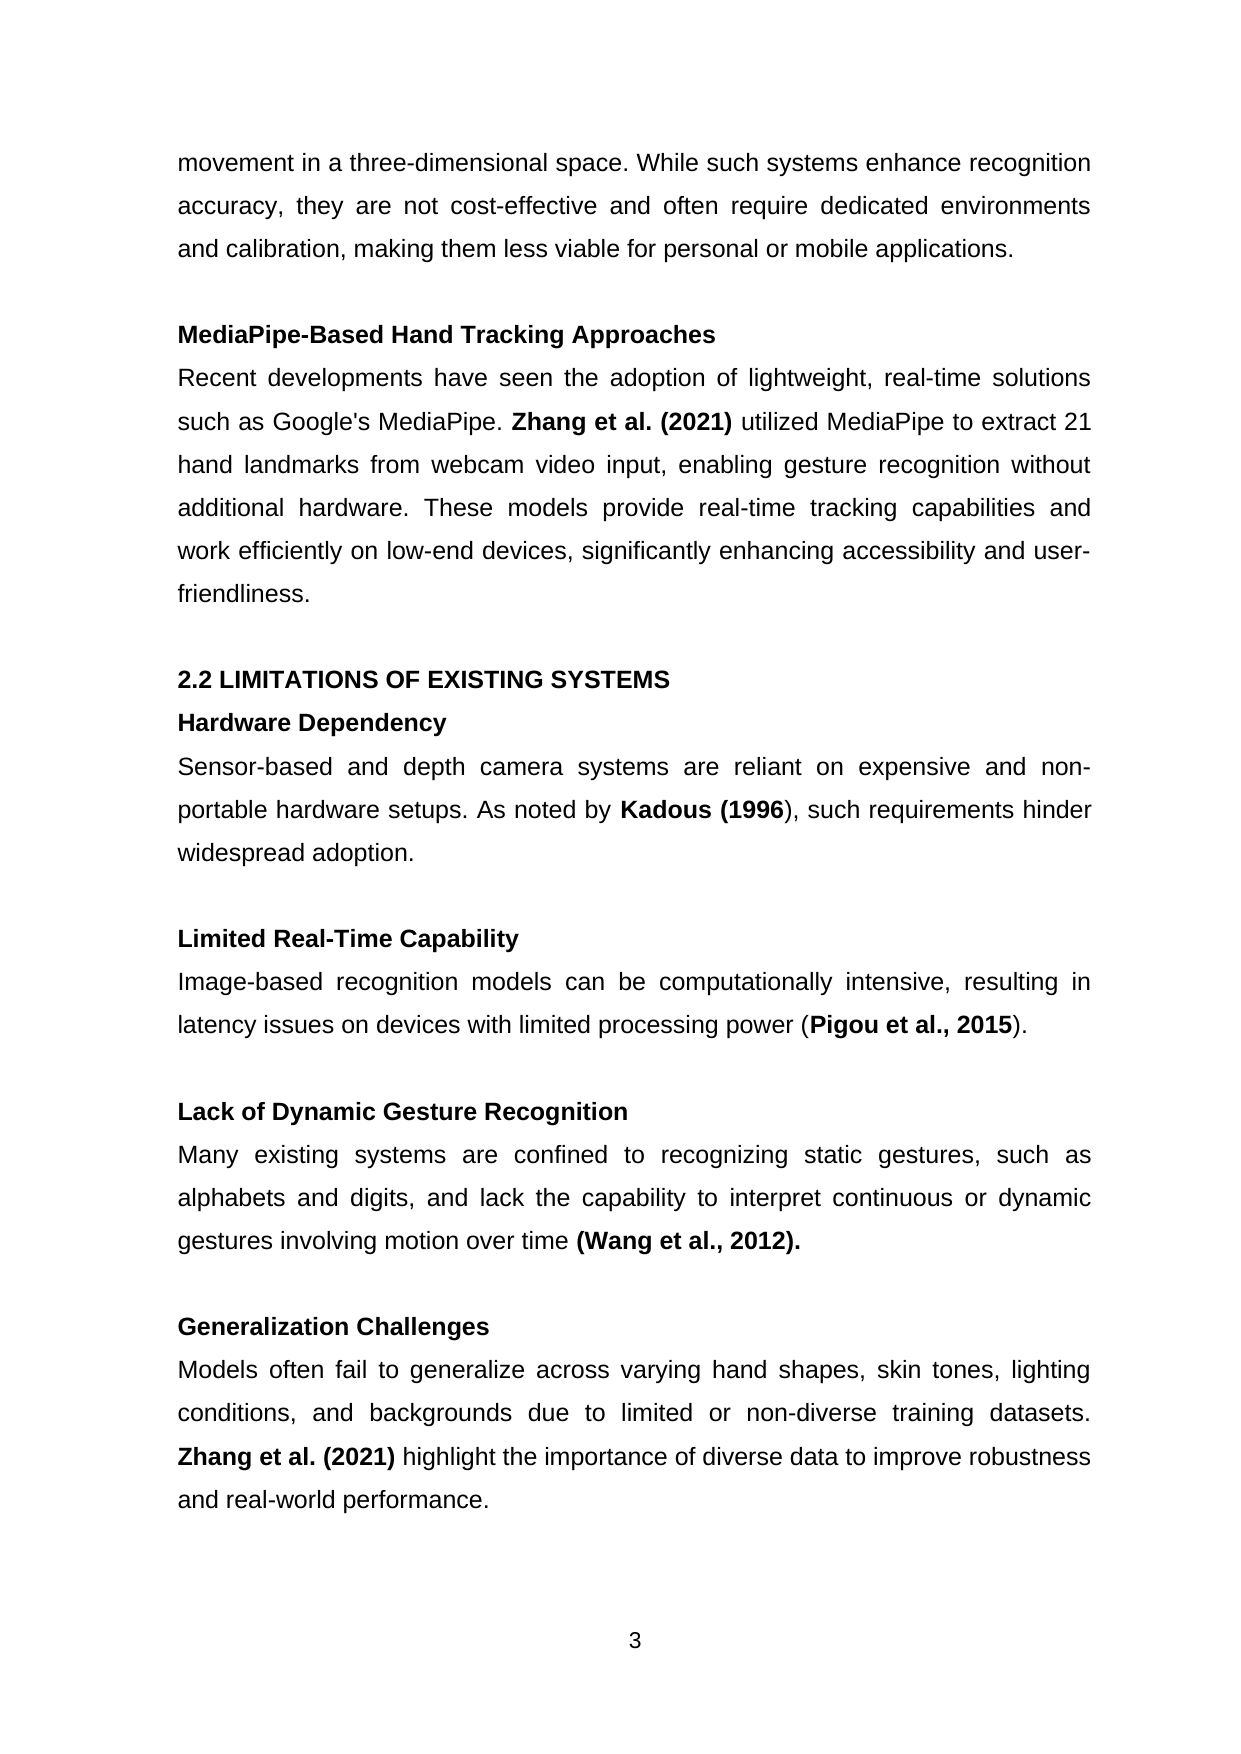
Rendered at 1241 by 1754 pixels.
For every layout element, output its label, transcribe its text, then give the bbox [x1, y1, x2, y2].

text Sensor-based and depth camera systems are reliant on expensive and non-portable hardware setups. As noted by Kadous (1996), such requirements hinder widespread adoption. [177, 751, 1092, 866]
text Models often fail to generalize across varying hand shapes, skin tones, lighting conditions, and backgrounds due to limited or non-diverse training datasets. Zhang et al. (2021) highlight the importance of diverse data to improve robustness and real-world performance. [177, 1355, 1092, 1513]
text MediaPipe-Based Hand Tracking Approaches [177, 320, 1092, 349]
text Lack of Dynamic Gesture Recognition [177, 1096, 1092, 1125]
text Limited Real-Time Capability [177, 924, 1092, 953]
text 2.2 LIMITATIONS OF EXISTING SYSTEMS [177, 665, 1092, 694]
text Recent developments have seen the adoption of lightweight, real-time solutions such as Google's MediaPipe. Zhang et al. (2021) utilized MediaPipe to extract 21 hand landmarks from webcam video input, enabling gesture recognition without additional hardware. These models provide real-time tracking capabilities and work efficiently on low-end devices, significantly enhancing accessibility and user-friendliness. [177, 363, 1092, 608]
text Hardware Dependency [177, 708, 1092, 737]
text Image-based recognition models can be computationally intensive, resulting in latency issues on devices with limited processing power (Pigou et al., 2015). [177, 967, 1092, 1039]
text Many existing systems are confined to recognizing static gestures, such as alphabets and digits, and lack the capability to interpret continuous or dynamic gestures involving motion over time (Wang et al., 2012). [177, 1139, 1092, 1254]
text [177, 148, 1092, 263]
text Generalization Challenges [177, 1312, 1092, 1341]
